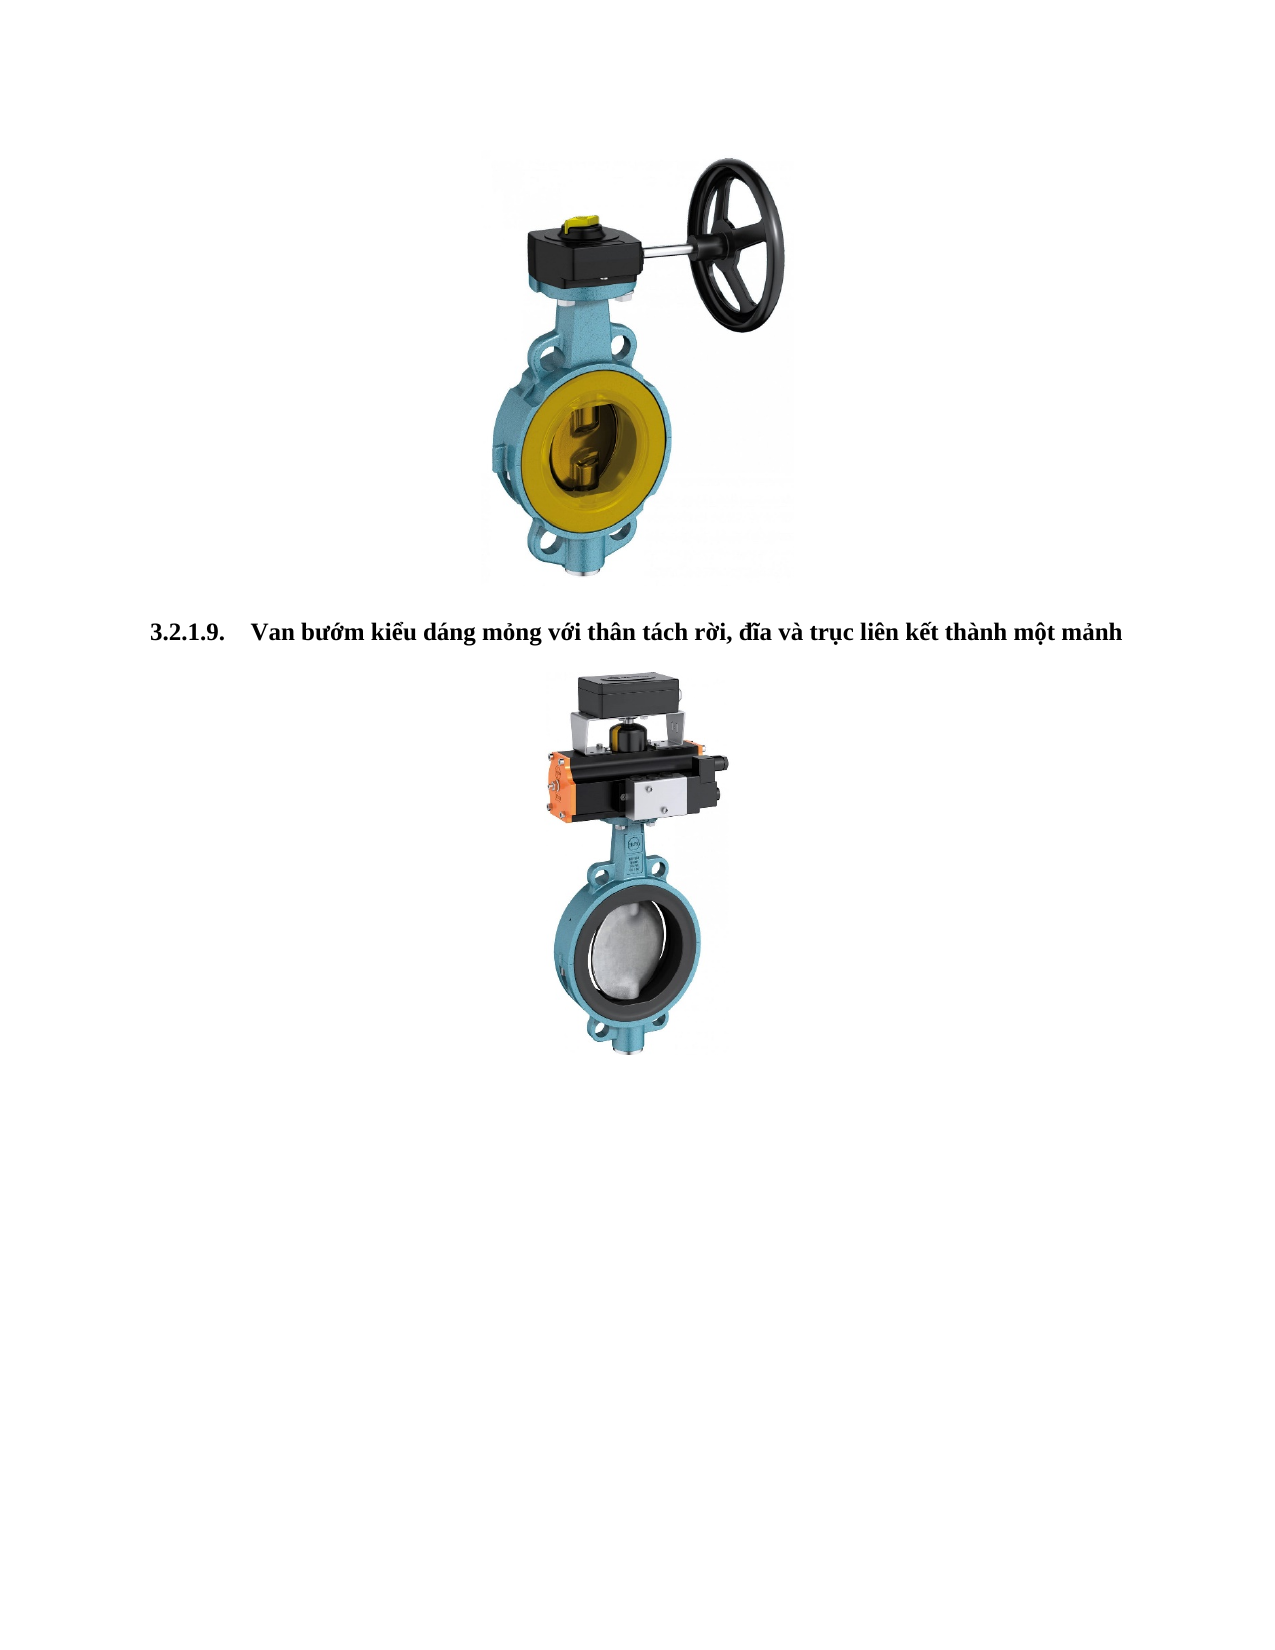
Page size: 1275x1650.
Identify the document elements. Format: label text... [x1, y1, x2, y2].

subtitle Van bướm kiểu dáng mỏng với thân tách rời, đĩa và trục liên kết thành một mảnh [150, 617, 1125, 645]
picture [446, 672, 829, 1055]
picture [481, 150, 794, 586]
